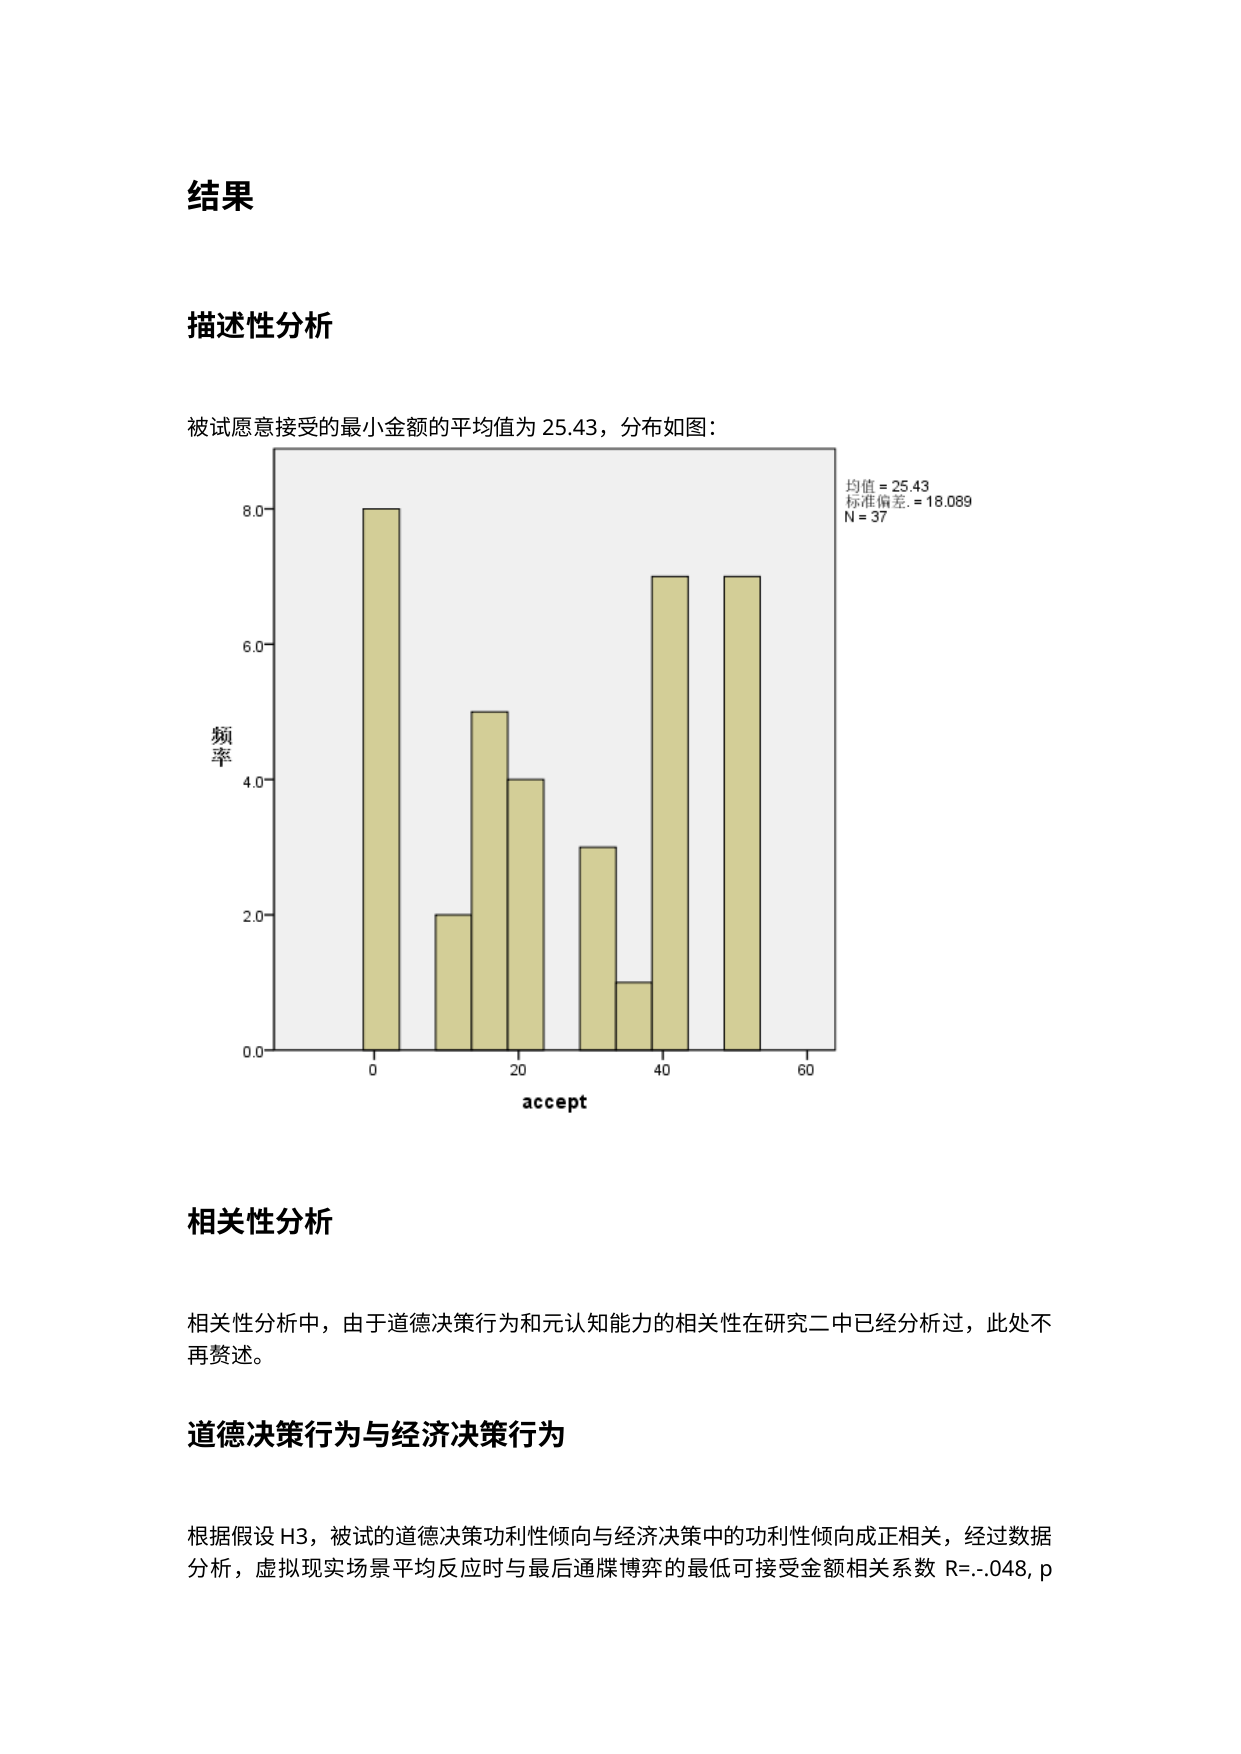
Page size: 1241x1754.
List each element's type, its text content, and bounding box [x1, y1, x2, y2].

subtitle 道德决策行为与经济决策行为 [187, 1400, 1053, 1465]
picture [187, 442, 1053, 1135]
subtitle 相关性分析 [187, 1187, 1053, 1252]
subtitle 描述性分析 [187, 291, 1053, 356]
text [187, 1519, 1053, 1584]
subtitle 结果 [187, 162, 1053, 227]
text 相关性分析中，由于道德决策行为和元认知能力的相关性在研究二中已经分析过，此处不再赘述。 [187, 1306, 1053, 1371]
text 被试愿意接受的最小金额的平均值为25.43，分布如图： [187, 410, 1053, 442]
